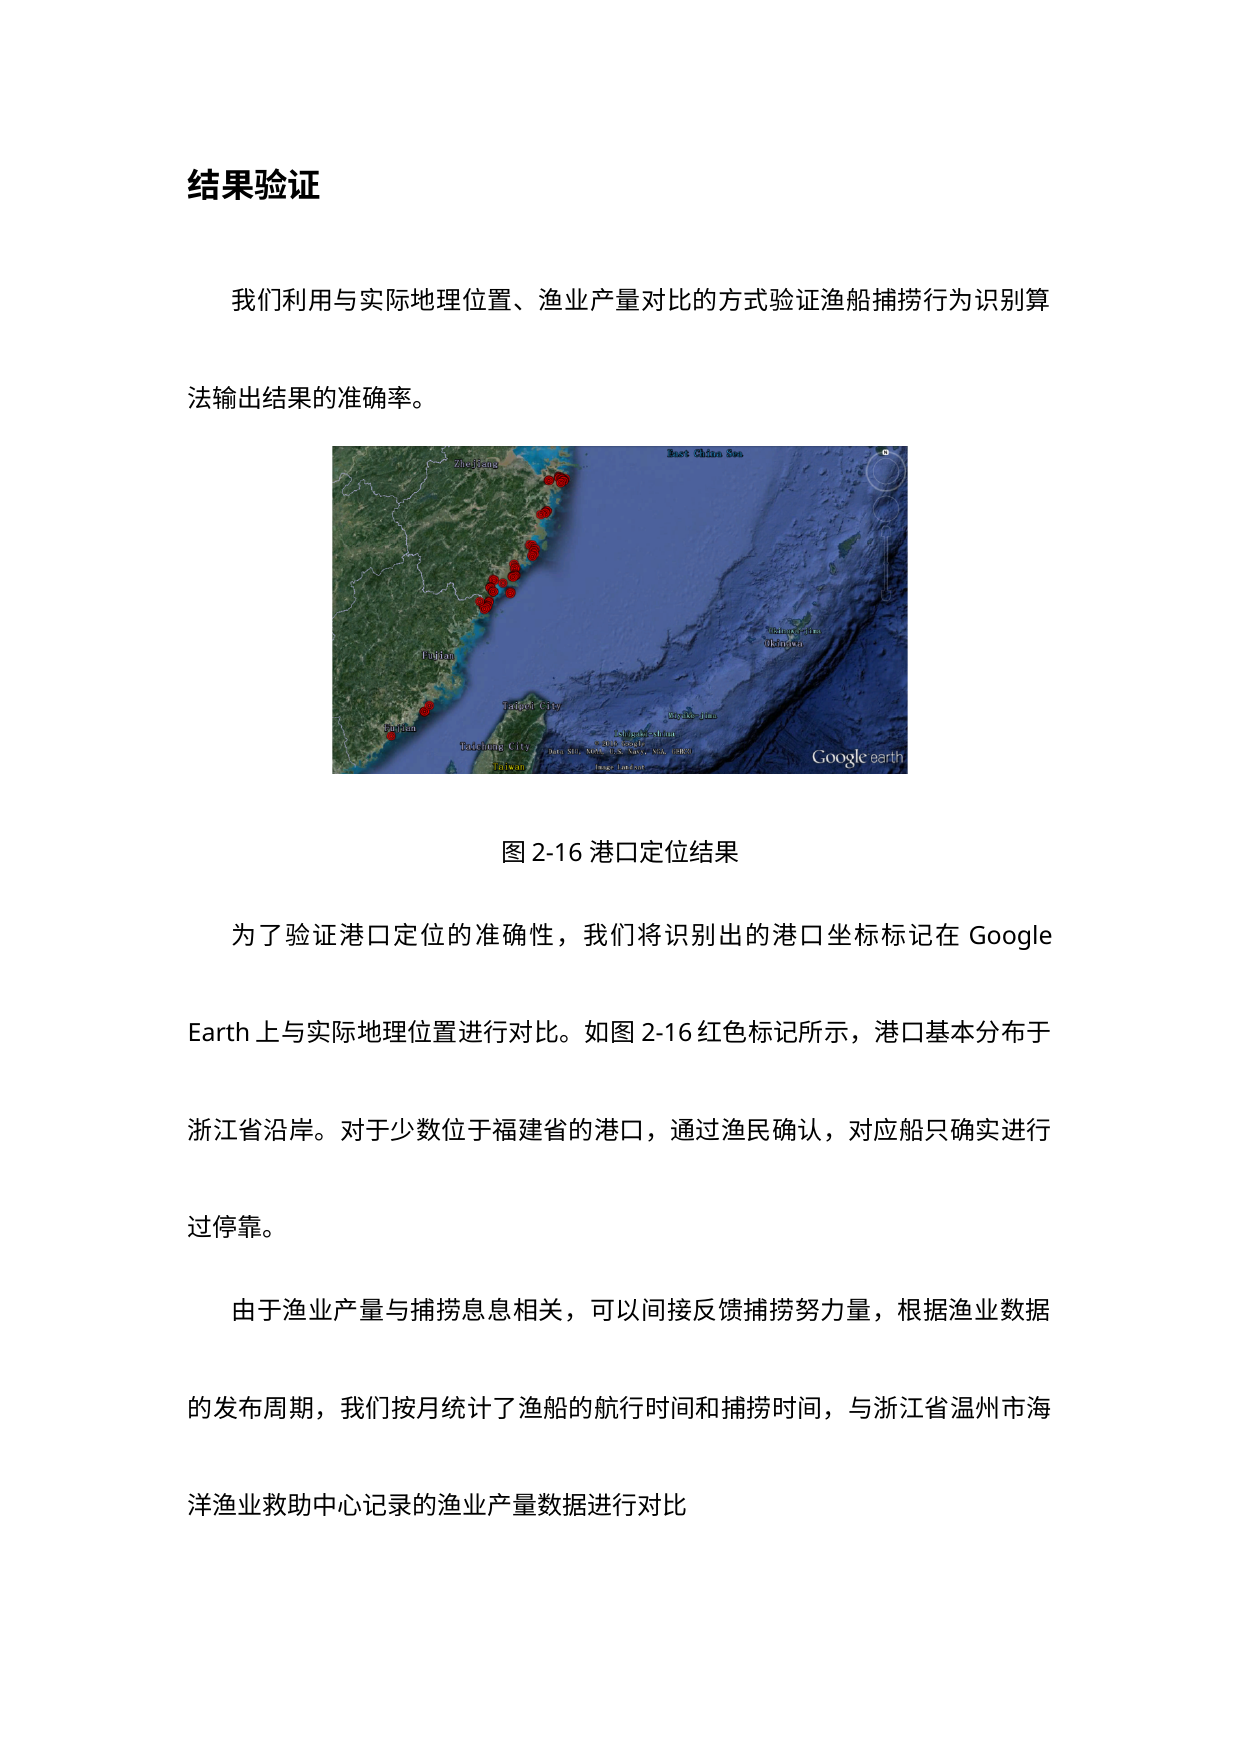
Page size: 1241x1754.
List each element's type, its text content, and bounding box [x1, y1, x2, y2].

text 我们利用与实际地理位置、渔业产量对比的方式验证渔船捕捞行为识别算法输出结果的准确率。 [187, 266, 1053, 429]
subtitle 结果验证 [187, 150, 1053, 215]
picture [332, 446, 908, 774]
text 图2-16 港口定位结果 [187, 818, 1053, 883]
text 为了验证港口定位的准确性，我们将识别出的港口坐标标记在Google Earth上与实际地理位置进行对比。如图2-16红色标记所示，港口基本分布于浙江省沿岸。对于少数位于福建省的港口，通过渔民确认，对应船只确实进行过停靠。 [187, 901, 1053, 1258]
text 由于渔业产量与捕捞息息相关，可以间接反馈捕捞努力量，根据渔业数据的发布周期，我们按月统计了渔船的航行时间和捕捞时间，与浙江省温州市海洋渔业救助中心记录的渔业产量数据进行对比 [187, 1276, 1053, 1536]
